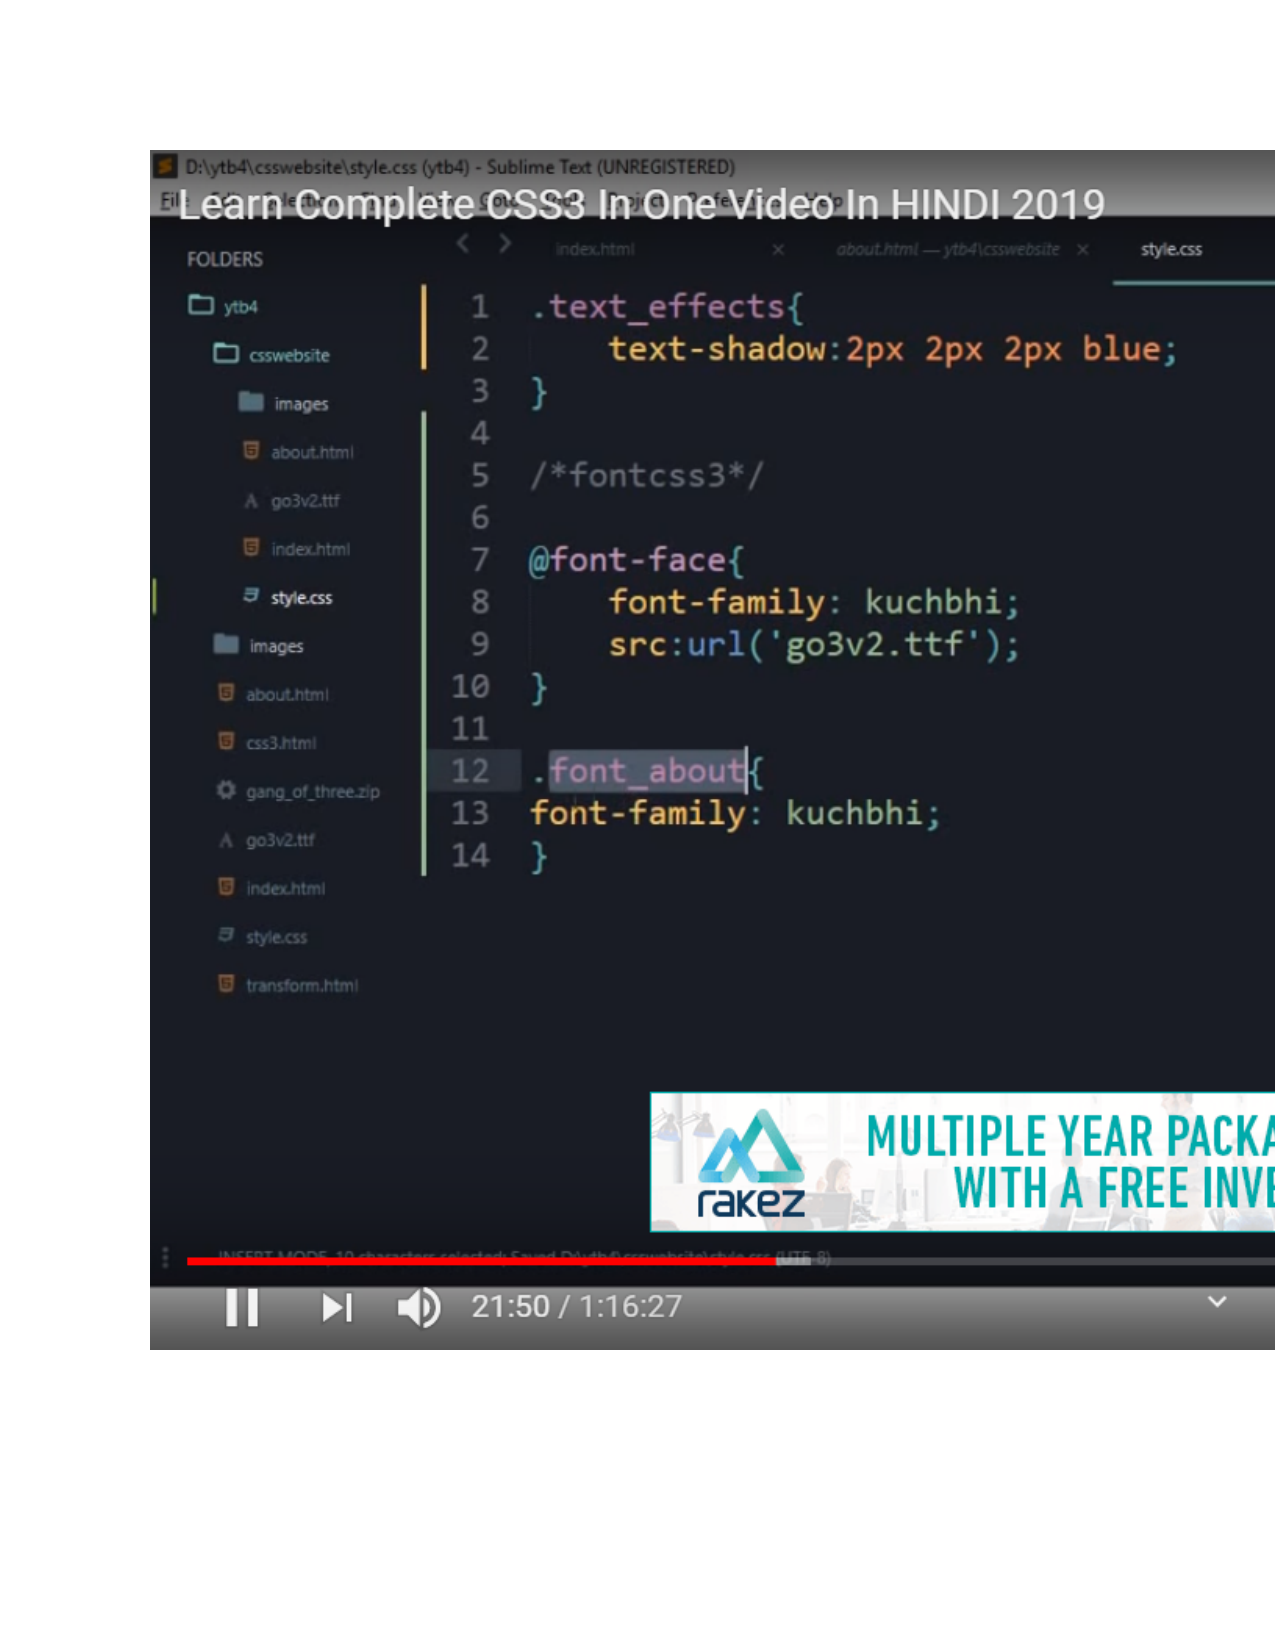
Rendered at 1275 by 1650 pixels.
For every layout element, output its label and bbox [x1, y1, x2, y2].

picture [150, 150, 1275, 1350]
